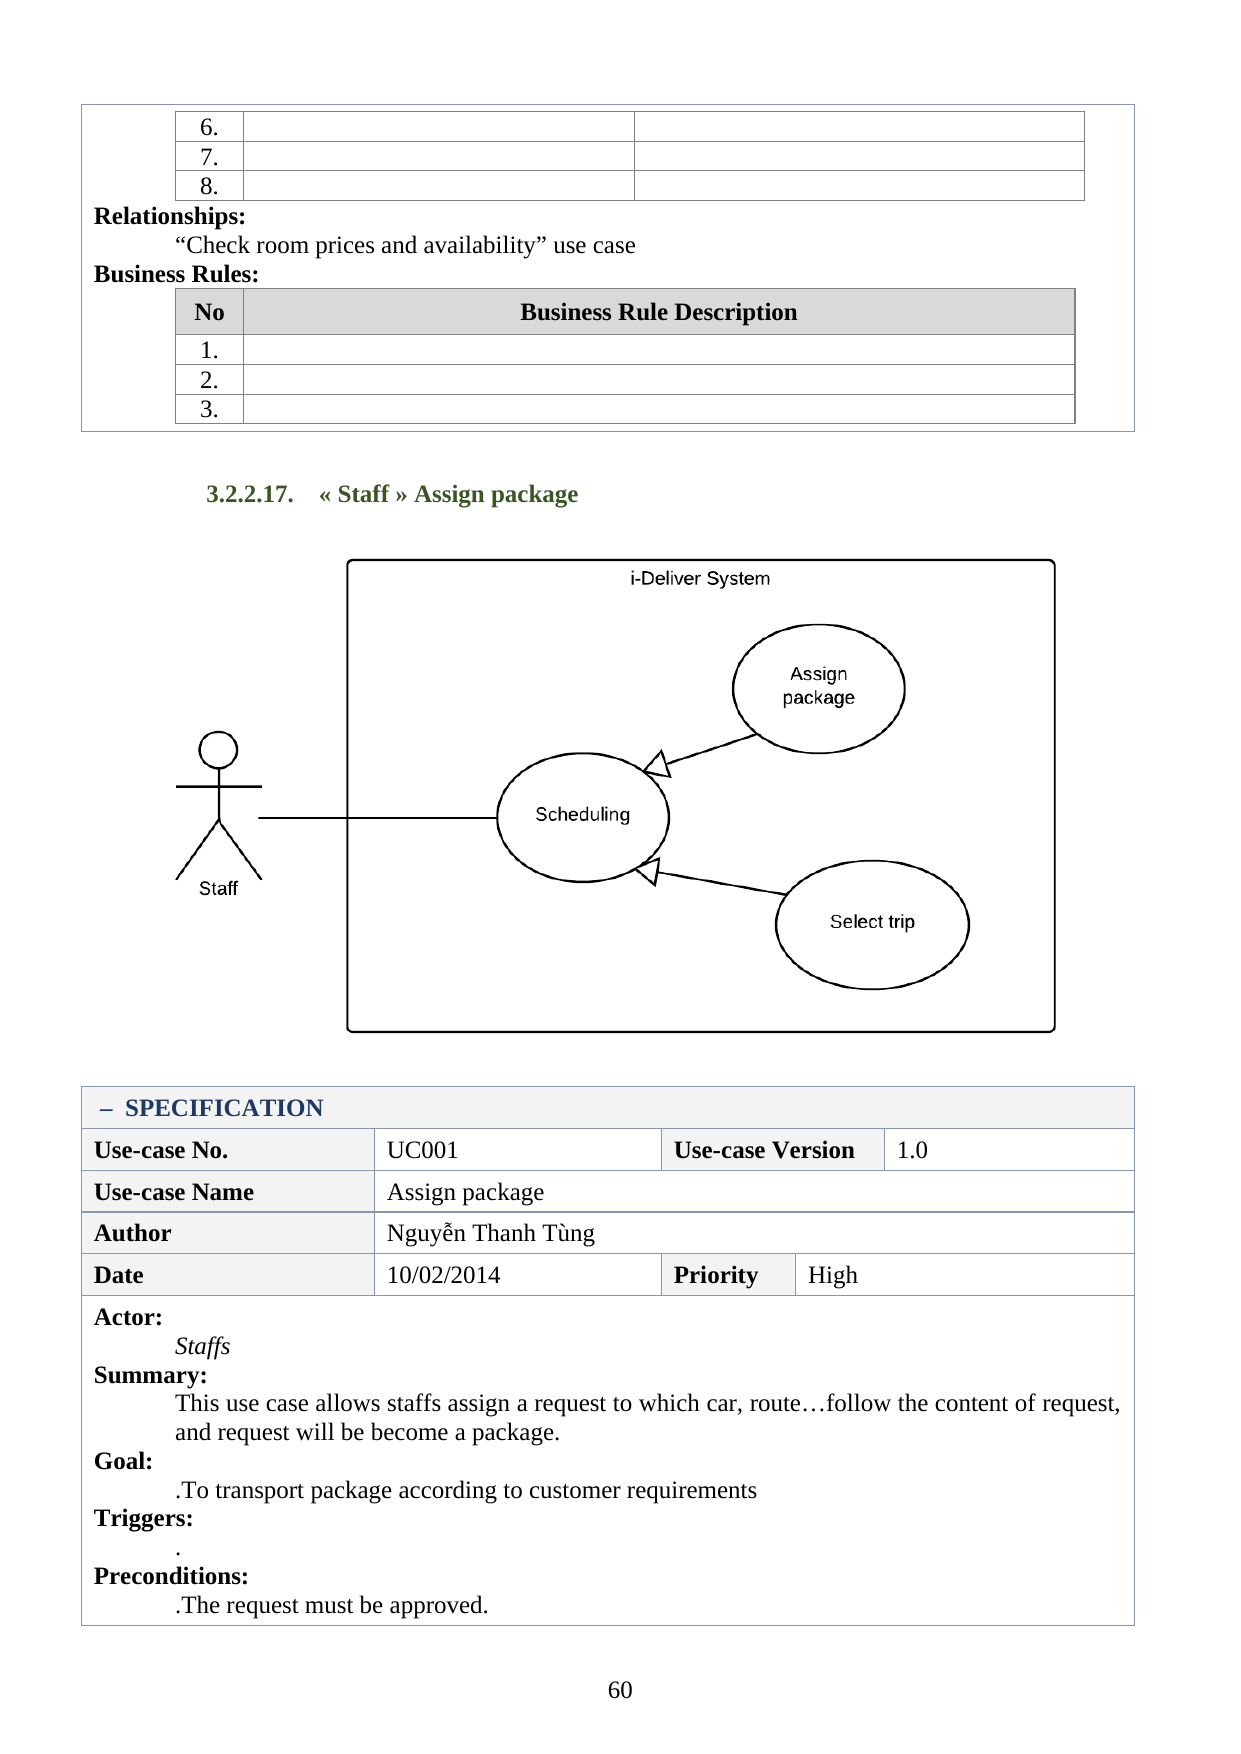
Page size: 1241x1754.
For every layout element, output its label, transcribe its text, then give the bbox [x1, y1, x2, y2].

table_cell 1.0 [885, 1129, 1134, 1169]
table_cell Assign package [375, 1171, 1134, 1211]
subtitle « Staff » Assign package [206, 479, 1146, 508]
table_cell High [796, 1254, 1134, 1295]
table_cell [82, 105, 1134, 431]
table_cell 10/02/2014 [375, 1254, 661, 1295]
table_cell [82, 1296, 1134, 1624]
table_cell Priority [662, 1254, 795, 1295]
table_cell Use-case Name [82, 1171, 374, 1211]
table_cell Date [82, 1254, 374, 1295]
table_cell Nguyễn Thanh Tùng [375, 1213, 1134, 1253]
table_cell Use-case No. [82, 1129, 374, 1169]
table_cell Use-case Version [662, 1129, 884, 1169]
table_cell UC001 [375, 1129, 661, 1169]
table_cell Author [82, 1213, 374, 1253]
picture [112, 522, 1128, 1067]
table_header – SPECIFICATION [82, 1087, 1134, 1128]
